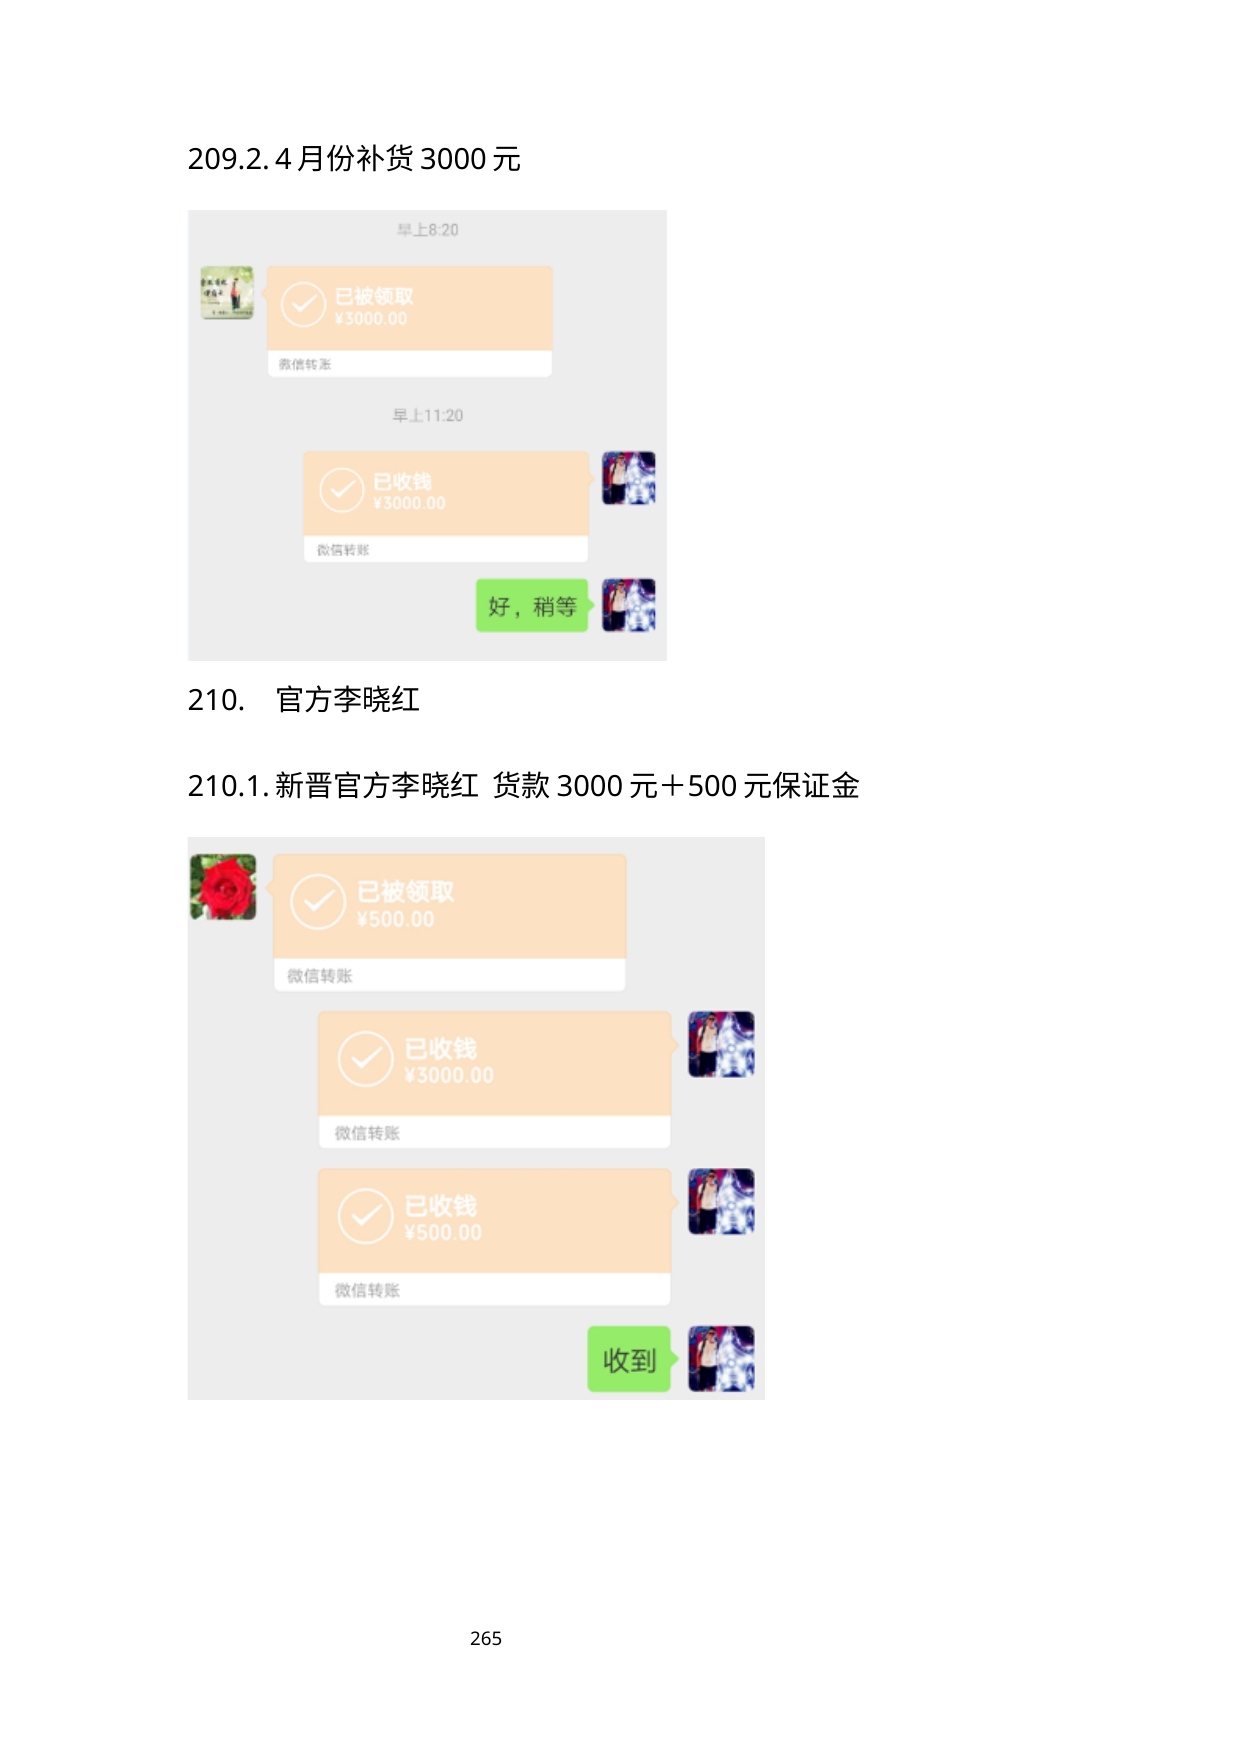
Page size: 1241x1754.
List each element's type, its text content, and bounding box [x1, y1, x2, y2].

subtitle 官方李晓红 [187, 665, 1053, 730]
picture [187, 837, 765, 1400]
subtitle 4月份补货3000元 [187, 124, 1053, 189]
subtitle 新晋官方李晓红 货款3000元＋500元保证金 [187, 751, 1053, 816]
picture [187, 210, 668, 661]
